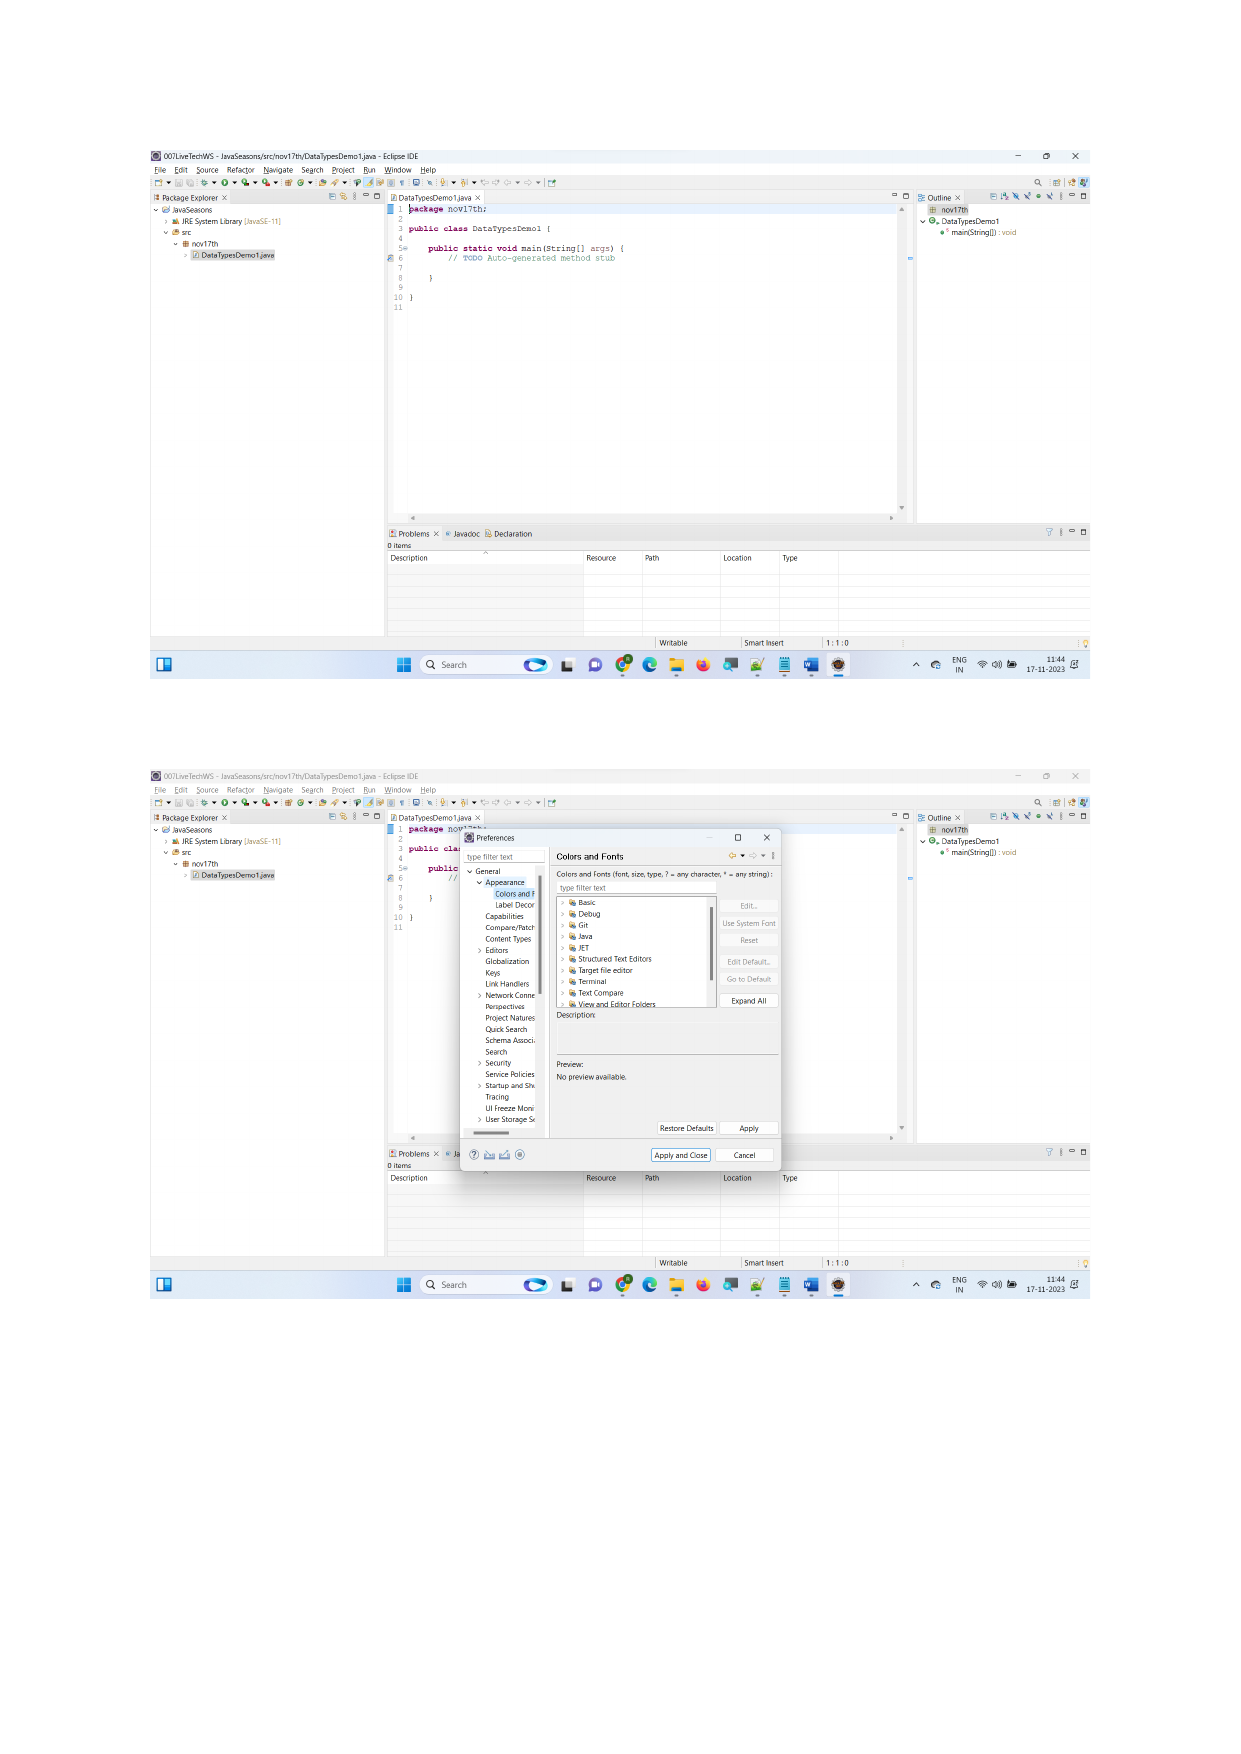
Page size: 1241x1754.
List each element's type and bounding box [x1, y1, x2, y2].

picture [150, 150, 1091, 679]
picture [150, 769, 1091, 1299]
